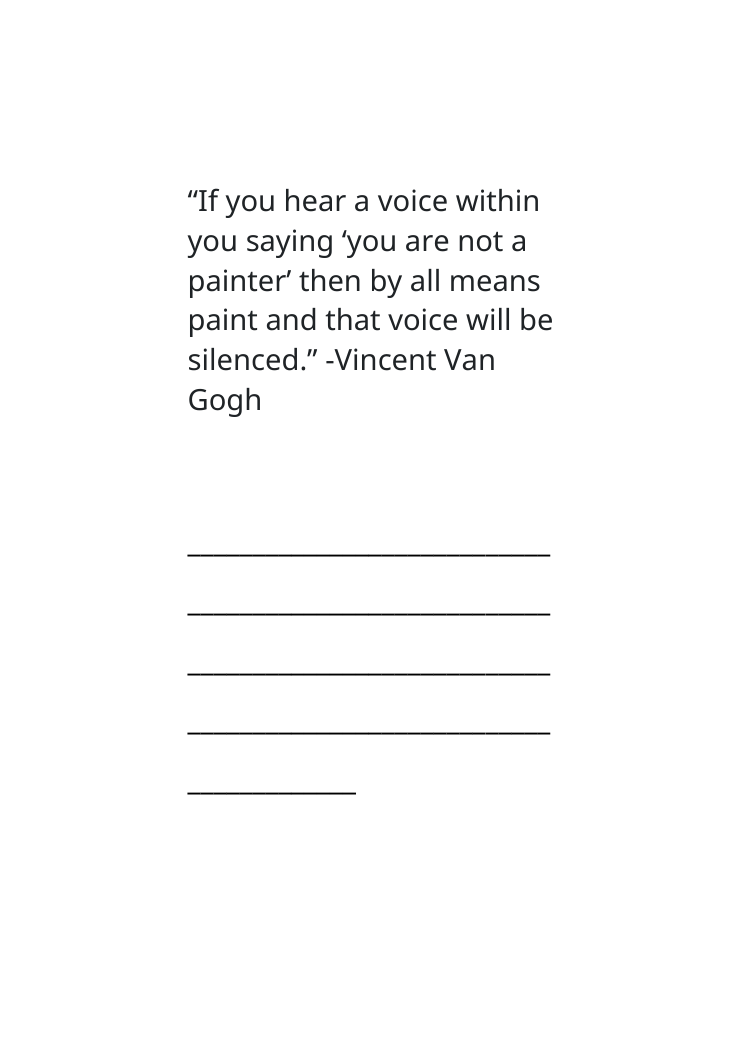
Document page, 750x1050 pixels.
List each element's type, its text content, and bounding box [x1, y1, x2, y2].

text _____________________________________________________________________________________________________________________________ [187, 521, 562, 798]
text “If you hear a voice within you saying ‘you are not a painter’ then by all means paint and that voice will be silenced.” -Vincent Van Gogh [187, 181, 562, 419]
